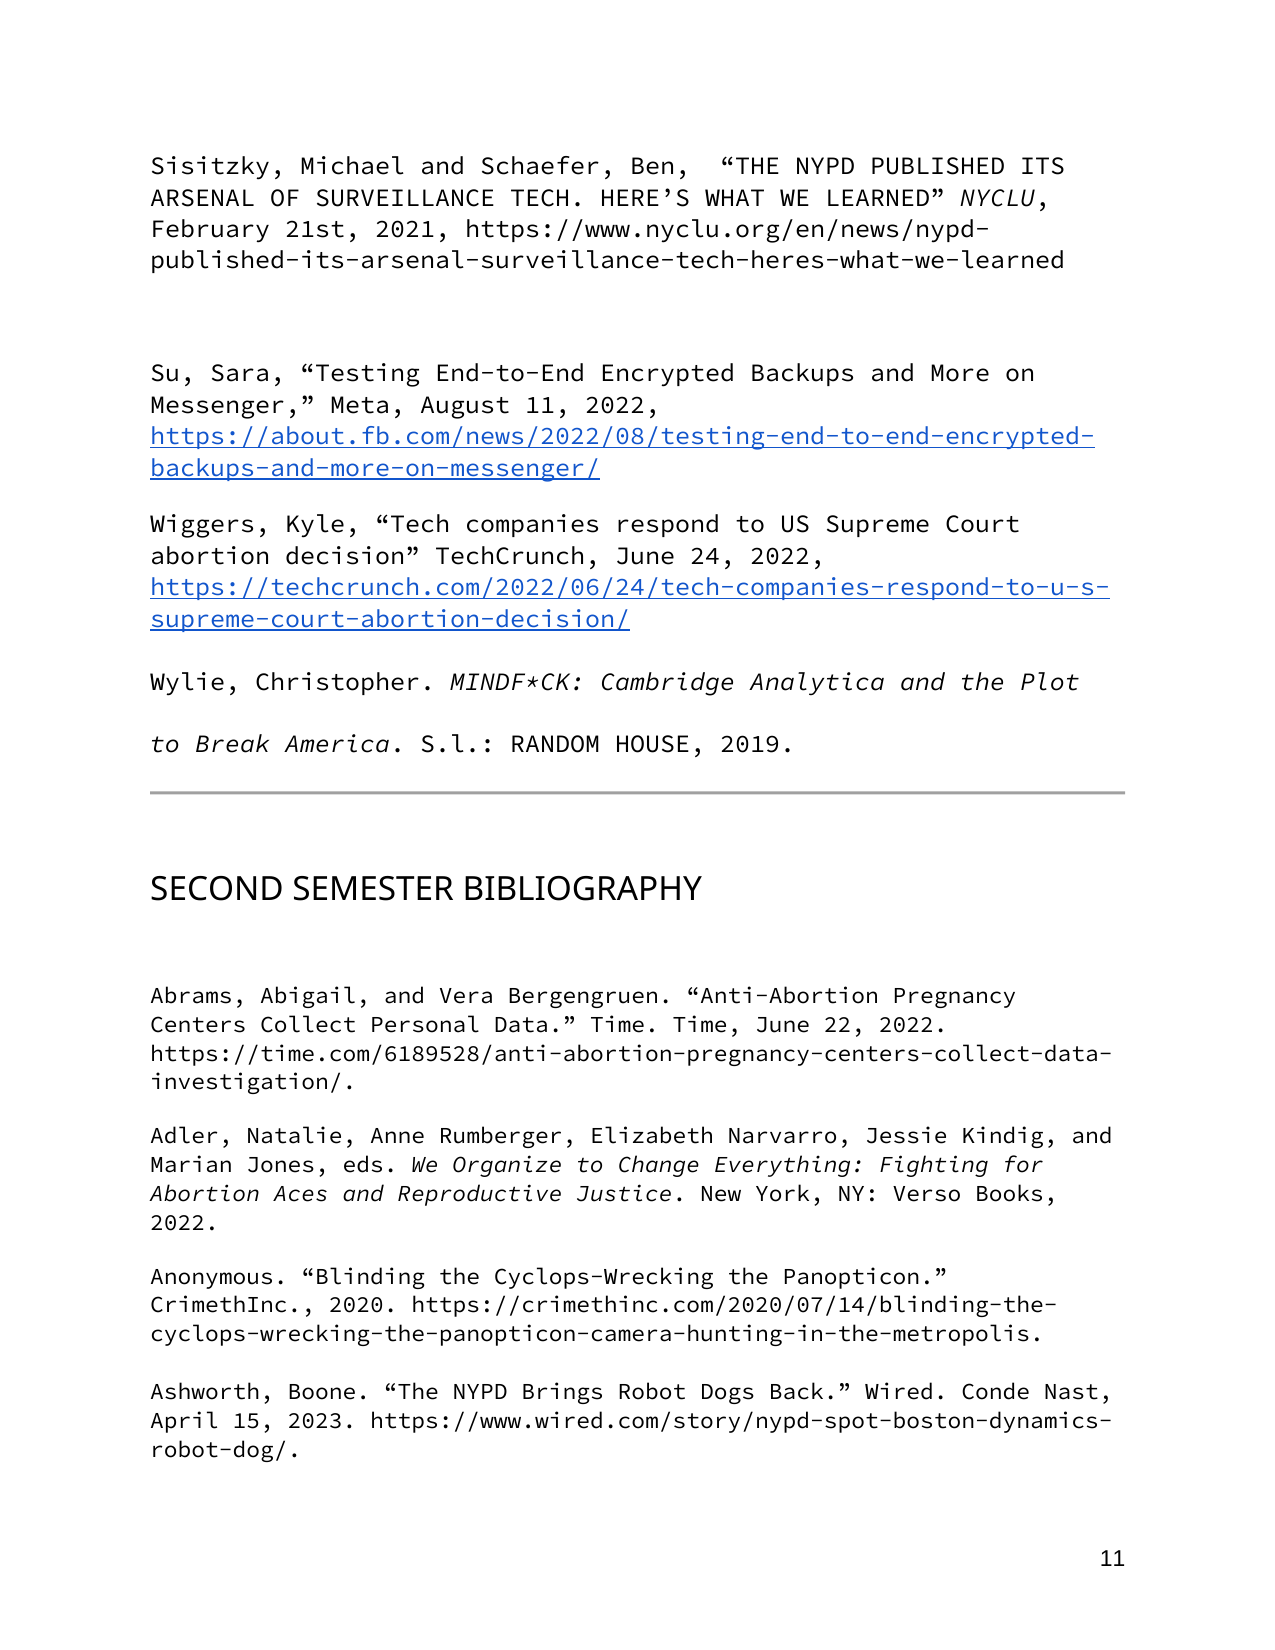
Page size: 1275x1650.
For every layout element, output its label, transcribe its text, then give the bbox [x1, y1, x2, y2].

text Wiggers, Kyle, “Tech companies respond to US Supreme Court abortion decision” TechCrunch, June 24, 2022, https://techcrunch.com/2022/06/24/tech-companies-respond-to-u-s-supreme-court-abortion-decision/ [150, 508, 1125, 634]
subtitle SECOND SEMESTER BIBLIOGRAPHY [150, 865, 1125, 910]
text Su, Sara, “Testing End-to-End Encrypted Backups and More on Messenger,” Meta, August 11, 2022, https://about.fb.com/news/2022/08/testing-end-to-end-encrypted-backups-and-more-on-messenger/ [150, 357, 1125, 483]
text Ashworth, Boone. “The NYPD Brings Robot Dogs Back.” Wired. Conde Nast, April 15, 2023. https://www.wired.com/story/nypd-spot-boston-dynamics-robot-dog/. [150, 1377, 1125, 1463]
text Sisitzky, Michael and Schaefer, Ben, “THE NYPD PUBLISHED ITS ARSENAL OF SURVEILLANCE TECH. HERE’S WHAT WE LEARNED” NYCLU, February 21st, 2021, https://www.nyclu.org/en/news/nypd-published-its-arsenal-surveillance-tech-heres-what-we-learned [150, 150, 1125, 276]
text Wylie, Christopher. MINDF*CK: Cambridge Analytica and the Plot to Break America. S.l.: RANDOM HOUSE, 2019. [150, 665, 1125, 760]
text Adler, Natalie, Anne Rumberger, Elizabeth Narvarro, Jessie Kindig, and Marian Jones, eds. We Organize to Change Everything: Fighting for Abortion Aces and Reproductive Justice. New York, NY: Verso Books, 2022. [150, 1121, 1125, 1236]
text Abrams, Abigail, and Vera Bergengruen. “Anti-Abortion Pregnancy Centers Collect Personal Data.” Time. Time, June 22, 2022. https://time.com/6189528/anti-abortion-pregnancy-centers-collect-data-investigation/. [150, 981, 1125, 1096]
text Anonymous. “Blinding the Cyclops-Wrecking the Panopticon.” CrimethInc., 2020. https://crimethinc.com/2020/07/14/blinding-the-cyclops-wrecking-the-panopticon-camera-hunting-in-the-metropolis. [150, 1261, 1125, 1348]
